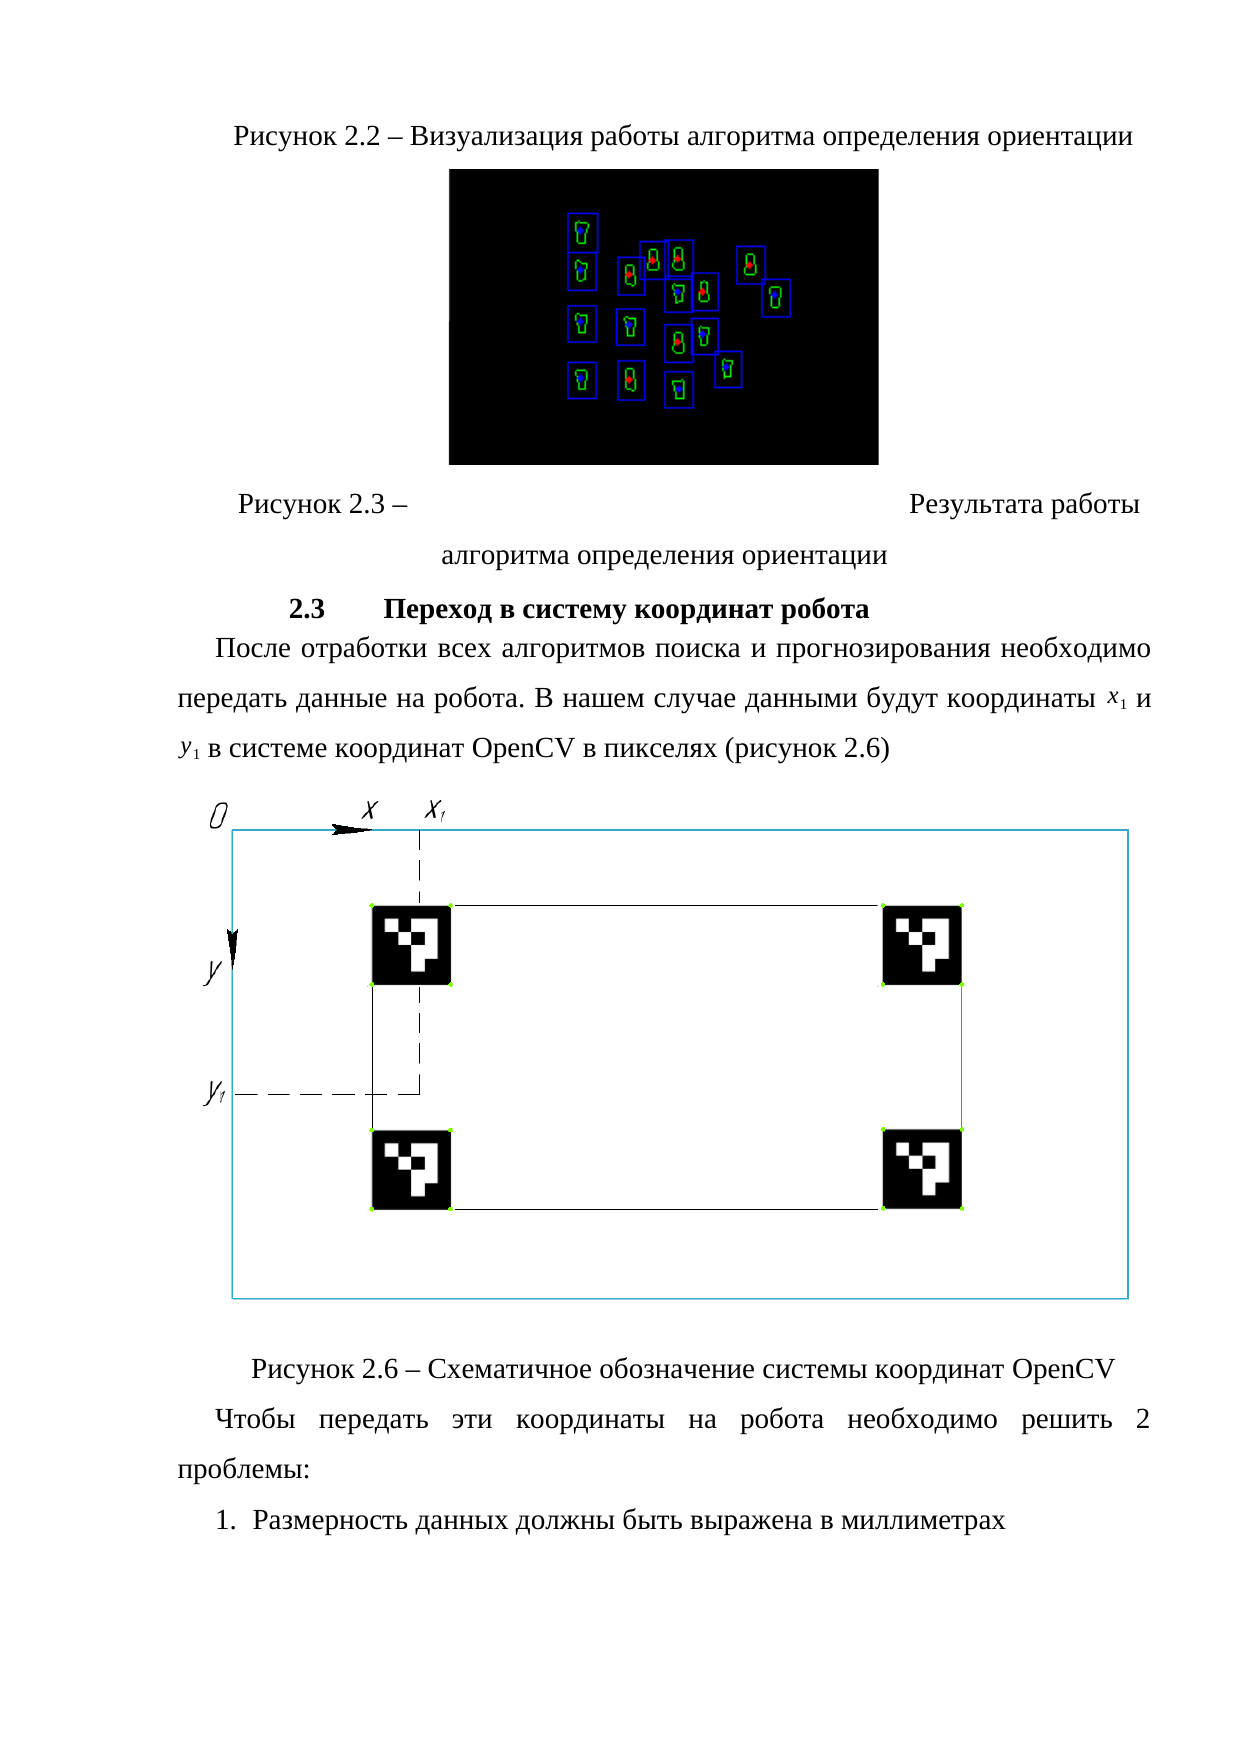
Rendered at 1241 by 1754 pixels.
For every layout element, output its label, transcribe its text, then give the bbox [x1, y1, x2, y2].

text Рисунок 2.2 – Визуализация работы алгоритма определения ориентации [177, 118, 1152, 152]
text Рисунок 2.3 – Результата работы алгоритма определения ориентации [177, 487, 1152, 570]
picture [447, 169, 879, 464]
subtitle 2.3 Переход в систему координат робота [288, 591, 1152, 625]
list Размерность данных должны быть выражена в миллиметрах [215, 1502, 1152, 1536]
text После отработки всех алгоритмов поиска и прогнозирования необходимо передать данные на робота. В нашем случае данными будут координаты и в системе координат OpenCV в пикселях (рисунок 2.6) [177, 630, 1152, 764]
text Чтобы передать эти координаты на робота необходимо решить 2 проблемы: [177, 1401, 1152, 1485]
picture [175, 776, 1146, 1317]
